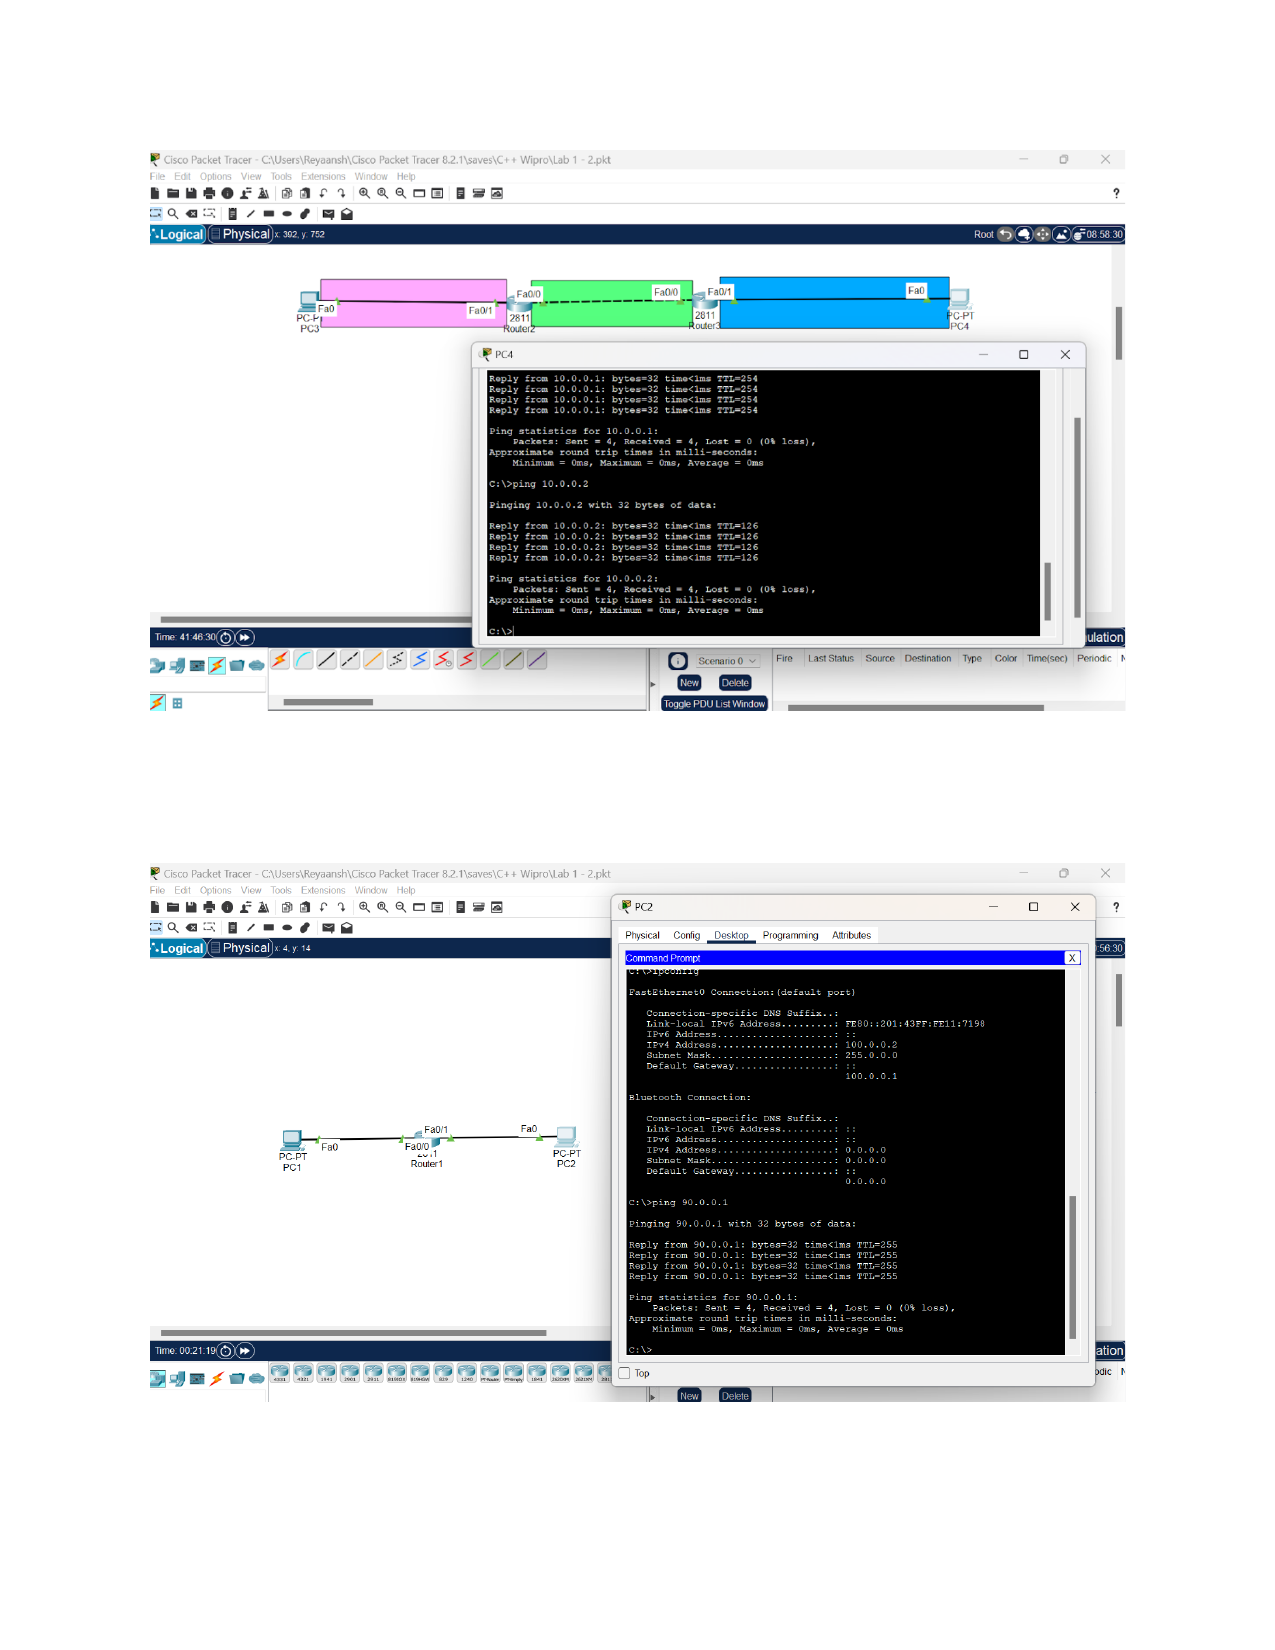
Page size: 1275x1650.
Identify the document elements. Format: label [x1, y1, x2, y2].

picture [178, 230, 188, 241]
picture [150, 863, 1125, 1402]
picture [192, 230, 202, 239]
picture [150, 150, 1125, 711]
picture [181, 947, 188, 953]
